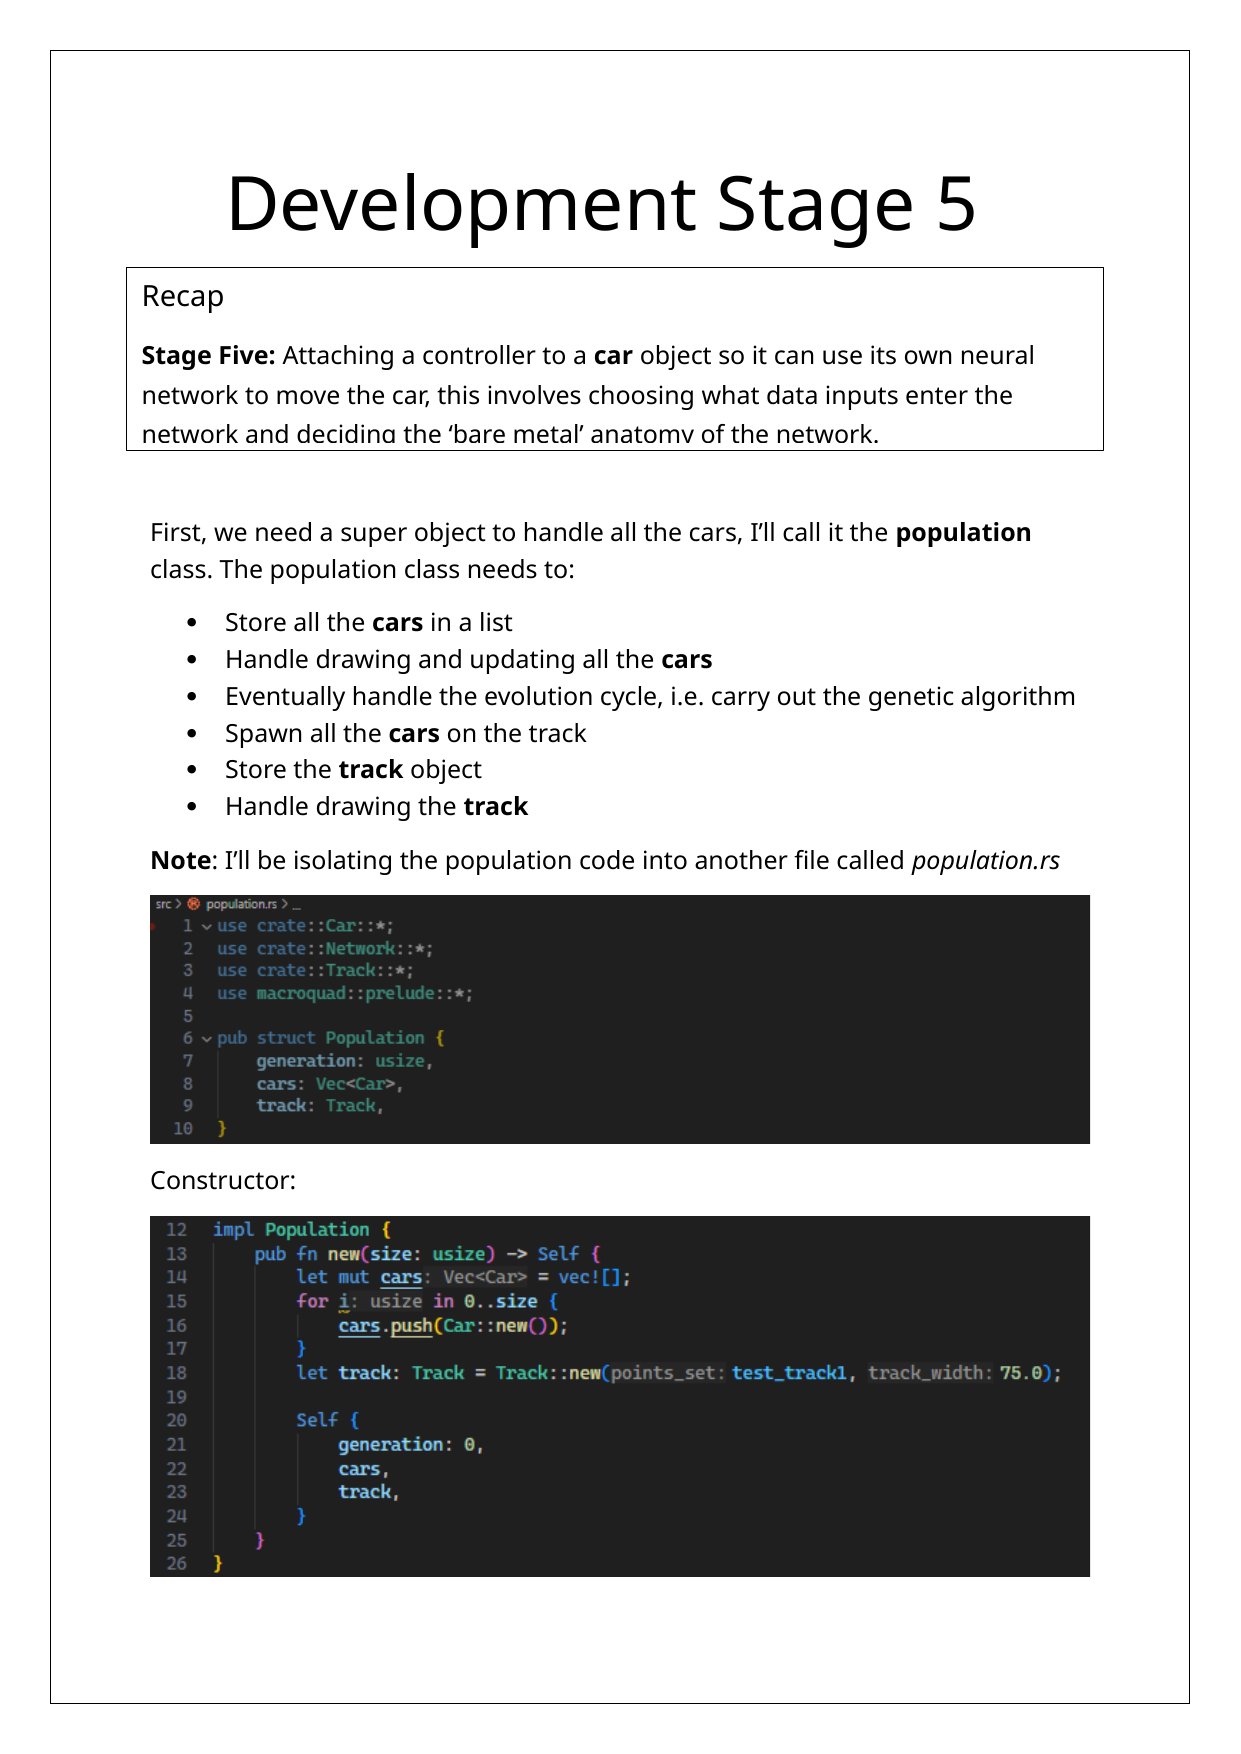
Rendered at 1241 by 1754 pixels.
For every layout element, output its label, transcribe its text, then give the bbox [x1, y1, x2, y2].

text First, we need a super object to handle all the cars, I’ll call it the population class. The population class needs to: [150, 515, 1090, 586]
picture [150, 895, 1091, 1144]
list Handle drawing and updating all the cars [187, 642, 1090, 676]
list Development Stage 5 [225, 150, 1090, 252]
text Constructor: [150, 1163, 1090, 1197]
picture [150, 1216, 1091, 1577]
list Handle drawing the track [187, 789, 1090, 823]
list Spawn all the cars on the track [187, 715, 1090, 749]
list Eventually handle the evolution cycle, i.e. carry out the genetic algorithm [187, 679, 1090, 713]
list Store all the cars in a list [187, 605, 1090, 639]
list Store the track object [187, 752, 1090, 786]
text Note: I’ll be isolating the population code into another file called population.rs [150, 842, 1090, 876]
